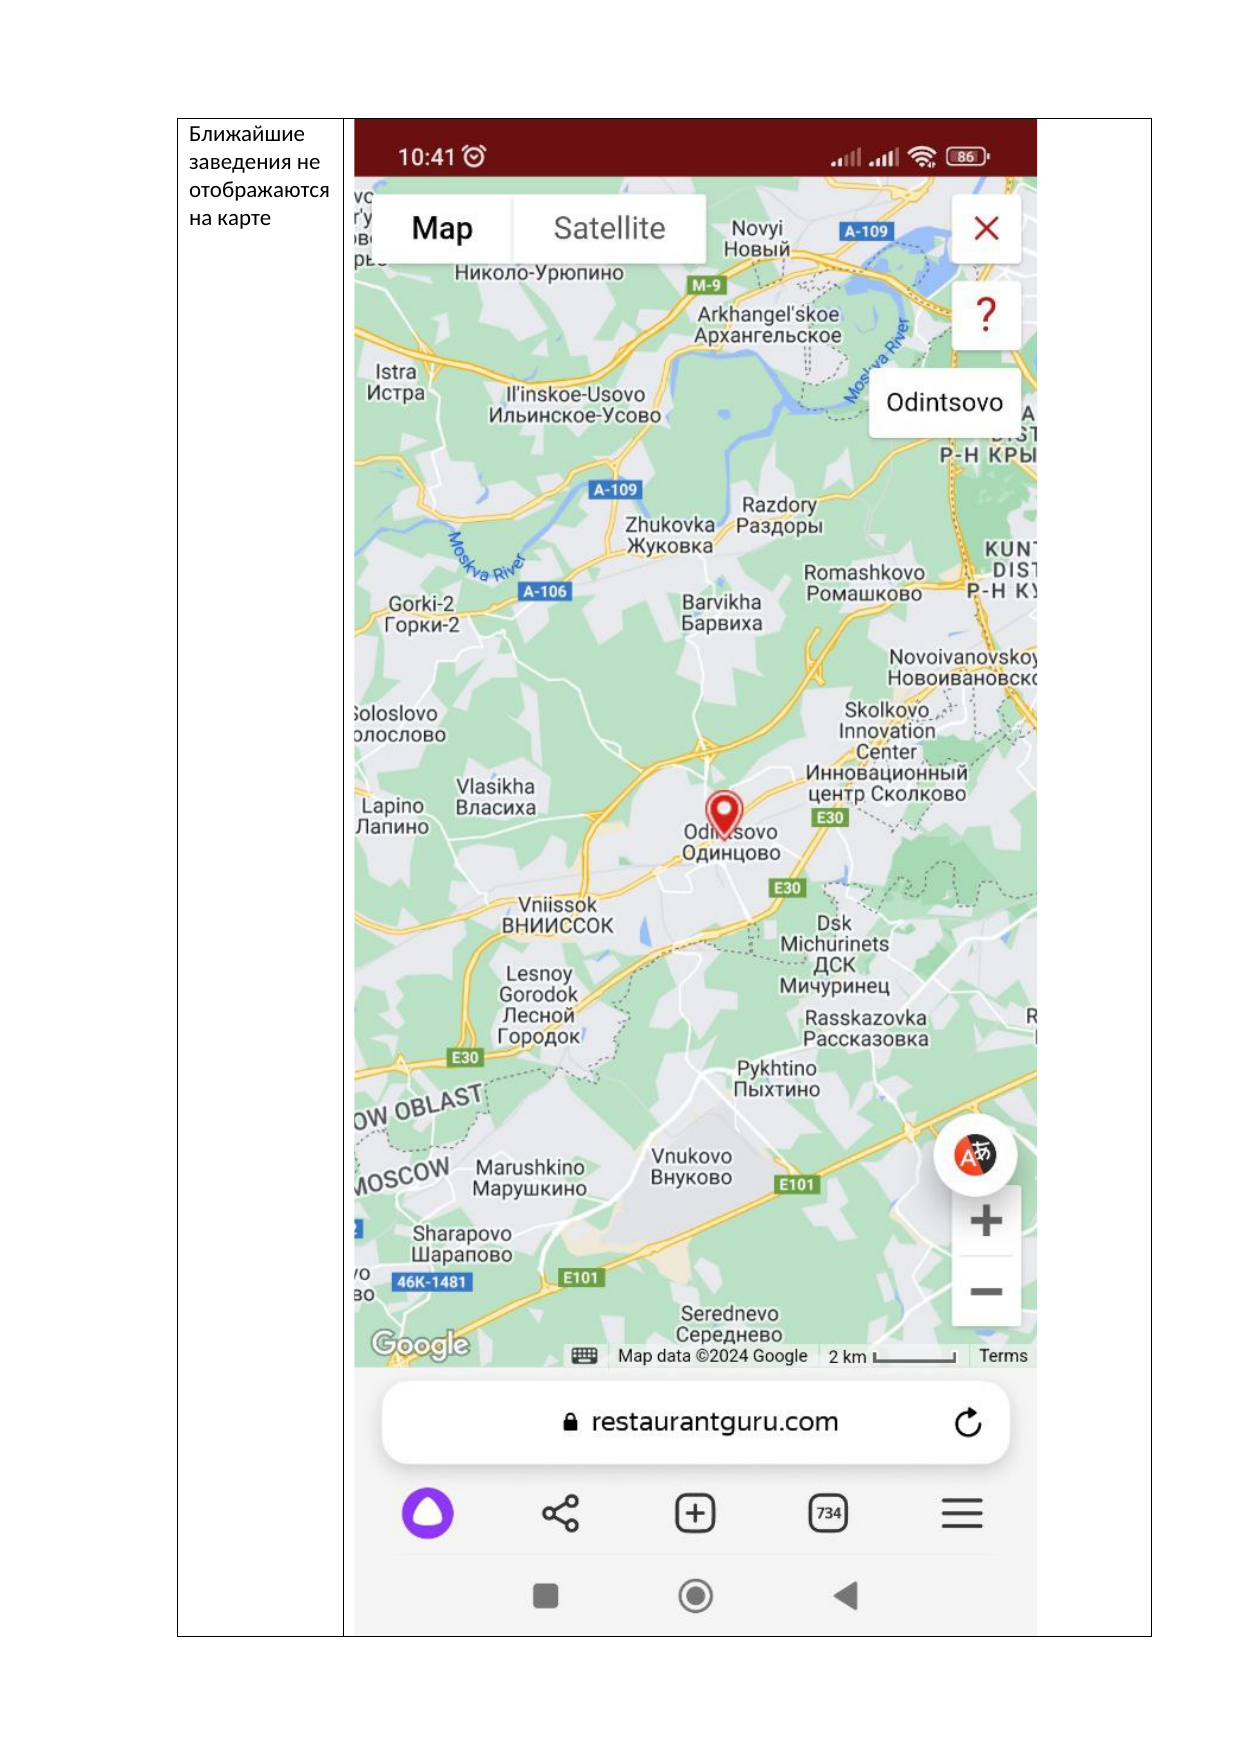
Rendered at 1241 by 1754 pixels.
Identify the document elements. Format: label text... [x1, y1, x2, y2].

table_cell [344, 119, 354, 1636]
picture [354, 119, 1038, 1636]
table_cell Ближайшие заведения не отображаются на карте [178, 119, 343, 1636]
table_cell [1038, 119, 1151, 1636]
